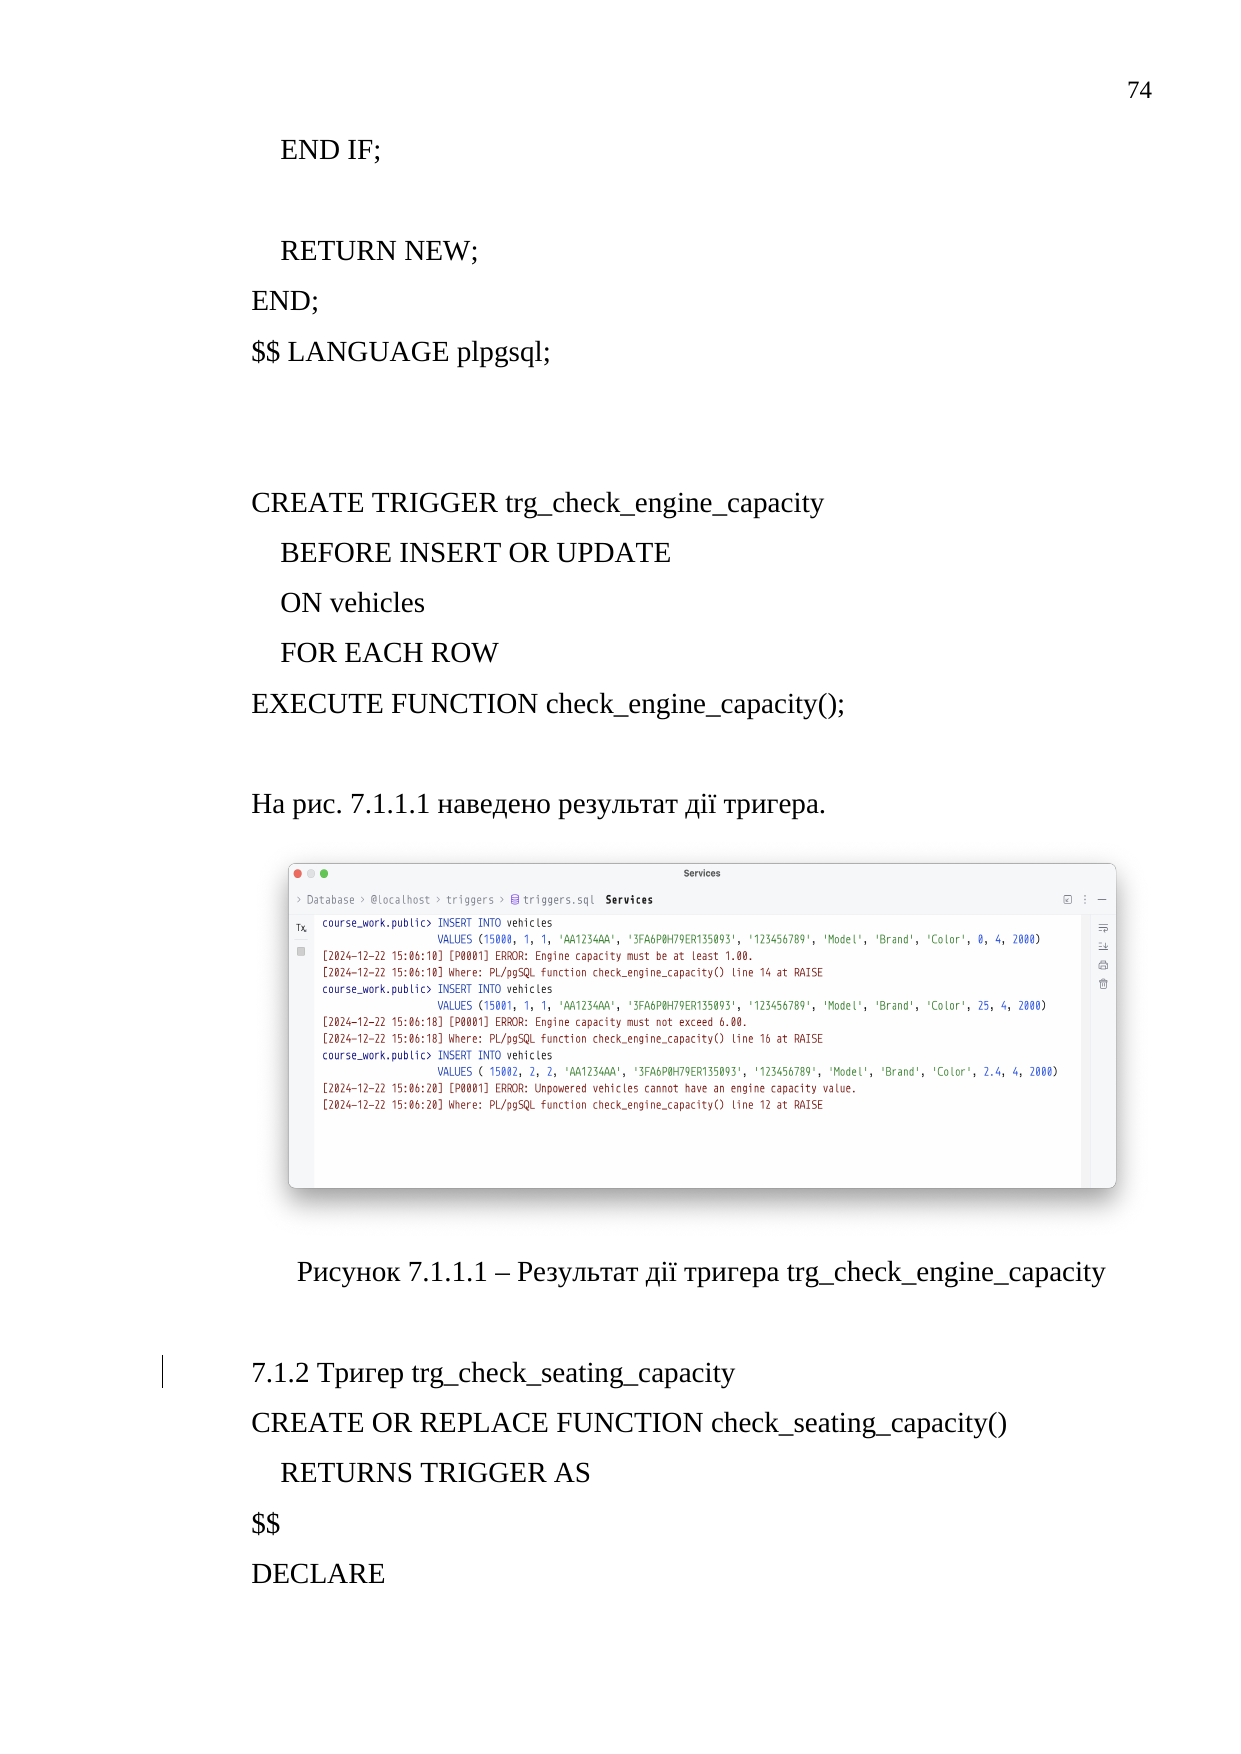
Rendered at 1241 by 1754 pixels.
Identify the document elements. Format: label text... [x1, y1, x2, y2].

text $$ LANGUAGE plpgsql; [177, 334, 1152, 367]
text END; [177, 283, 1152, 317]
list $$ [251, 1506, 1152, 1539]
text RETURN NEW; [177, 233, 1152, 267]
list RETURNS TRIGGER AS [251, 1456, 1152, 1489]
text CREATE TRIGGER trg_check_engine_capacity [177, 485, 1152, 518]
list 7.1.2 Тригер trg_check_seating_capacity [251, 1355, 1152, 1388]
picture [251, 836, 1153, 1241]
text END IF; [177, 132, 1152, 166]
text FOR EACH ROW [177, 636, 1152, 669]
text ON vehicles [177, 585, 1152, 619]
list DECLARE [251, 1556, 1152, 1590]
text EXECUTE FUNCTION check_engine_capacity(); [177, 686, 1152, 719]
list На рис. 7.1.1.1 наведено результат дії тригера. [251, 787, 1152, 820]
list Рисунок 7.1.1.1 – Результат дії тригера trg_check_engine_capacity [251, 1254, 1152, 1288]
list CREATE OR REPLACE FUNCTION check_seating_capacity() [251, 1405, 1152, 1439]
text BEFORE INSERT OR UPDATE [177, 535, 1152, 568]
